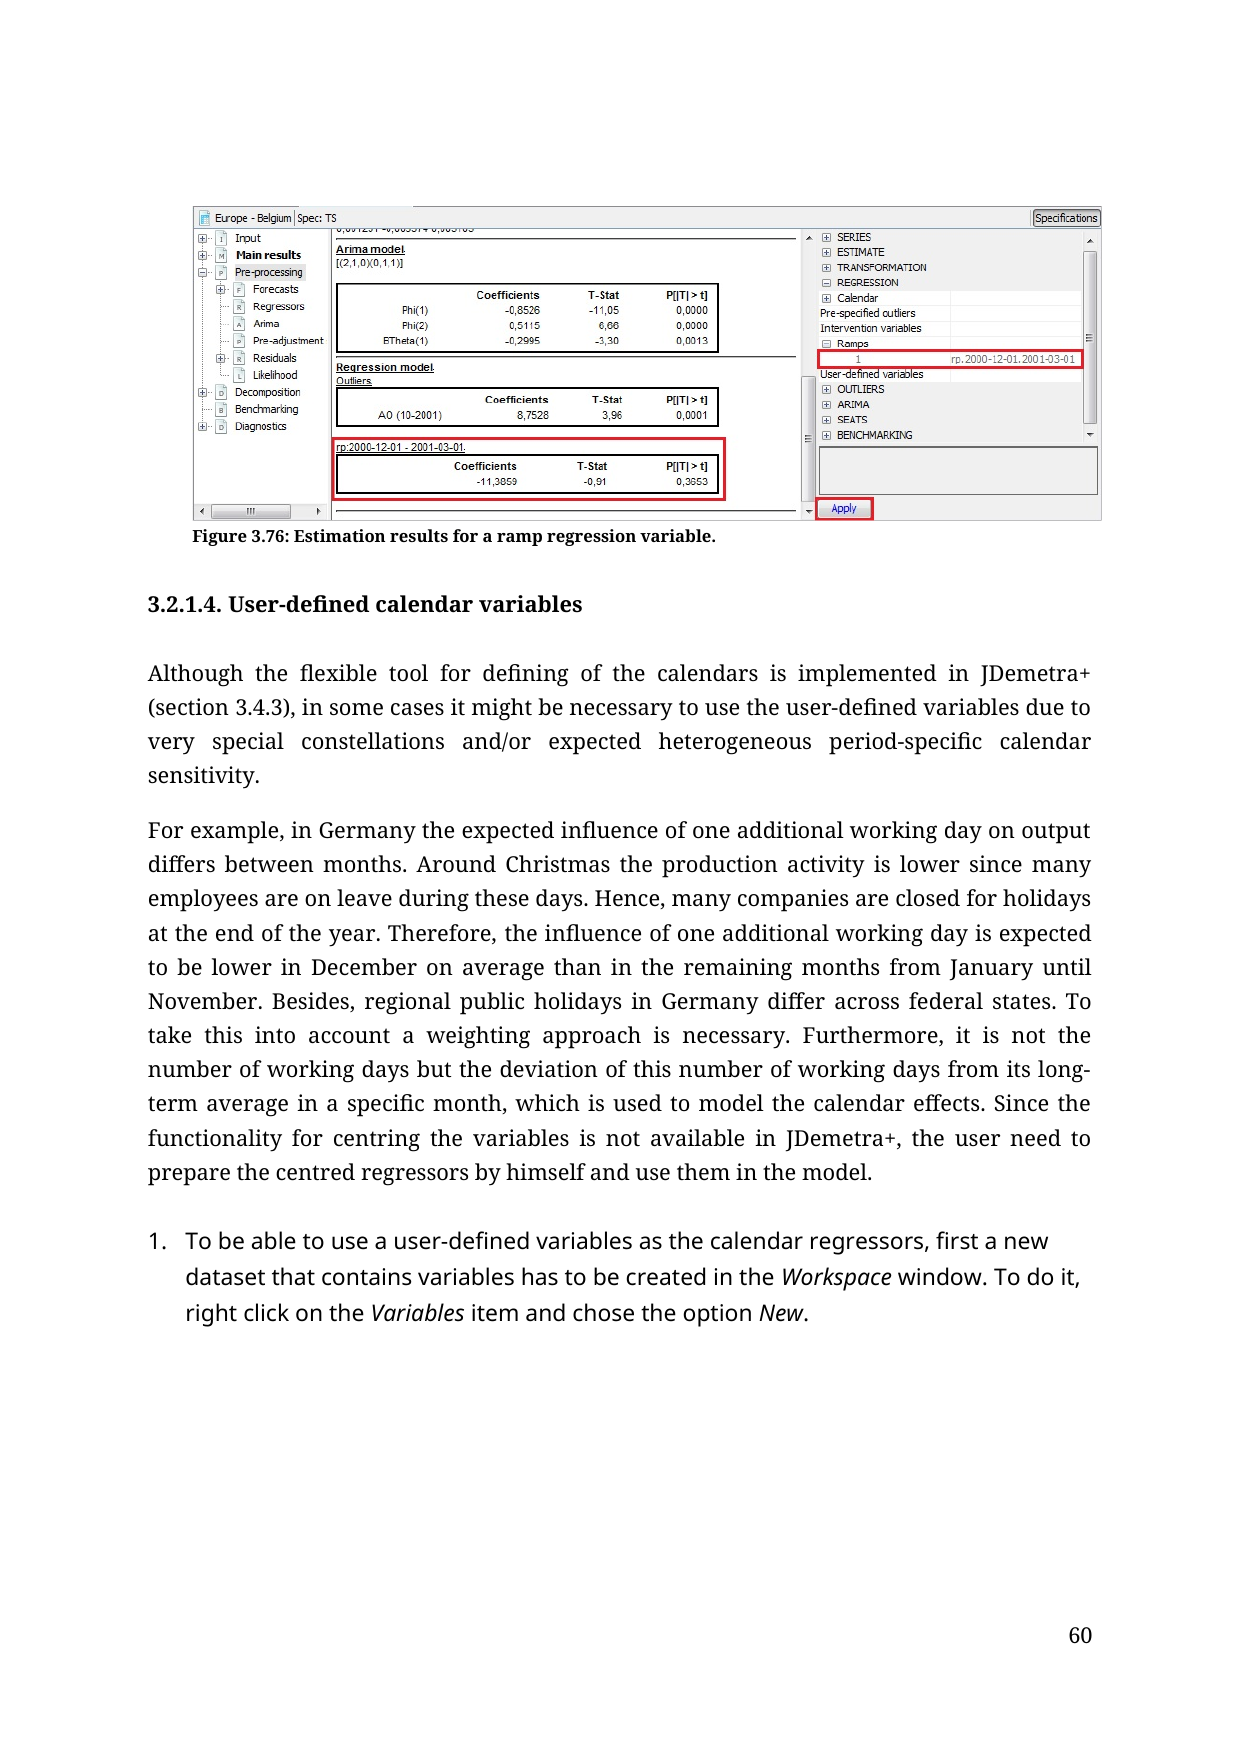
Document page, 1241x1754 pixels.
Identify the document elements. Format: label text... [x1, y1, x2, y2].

text For example, in Germany the expected influence of one additional working day on output differs between months. Around Christmas the production activity is lower since many employees are on leave during these days. Hence, many companies are closed for holidays at the end of the year. Therefore, the influence of one additional working day is expected to be lower in December on average than in the remaining months from January until November. Besides, regional public holidays in Germany differ across federal states. To take this into account a weighting approach is necessary. Furthermore, it is not the number of working days but the deviation of this number of working days from its long-term average in a specific month, which is used to model the calendar effects. Since the functionality for centring the variables is not available in JDemetra+, the user need to prepare the centred regressors by himself and use them in the model. [148, 815, 1092, 1186]
picture [192, 206, 1102, 521]
list To be able to use a user-defined variables as the calendar regressors, first a new dataset that contains variables has to be created in the Workspace window. To do it, right click on the Variables item and chose the option New. [148, 1225, 1092, 1328]
subtitle User-defined calendar variables [148, 589, 1092, 619]
text Although the flexible tool for defining of the calendars is implemented in JDemetra+ (section 3.4.3), in some cases it might be necessary to use the user-defined variables due to very special constellations and/or expected heterogeneous period-specific calendar sensitivity. [148, 657, 1092, 790]
